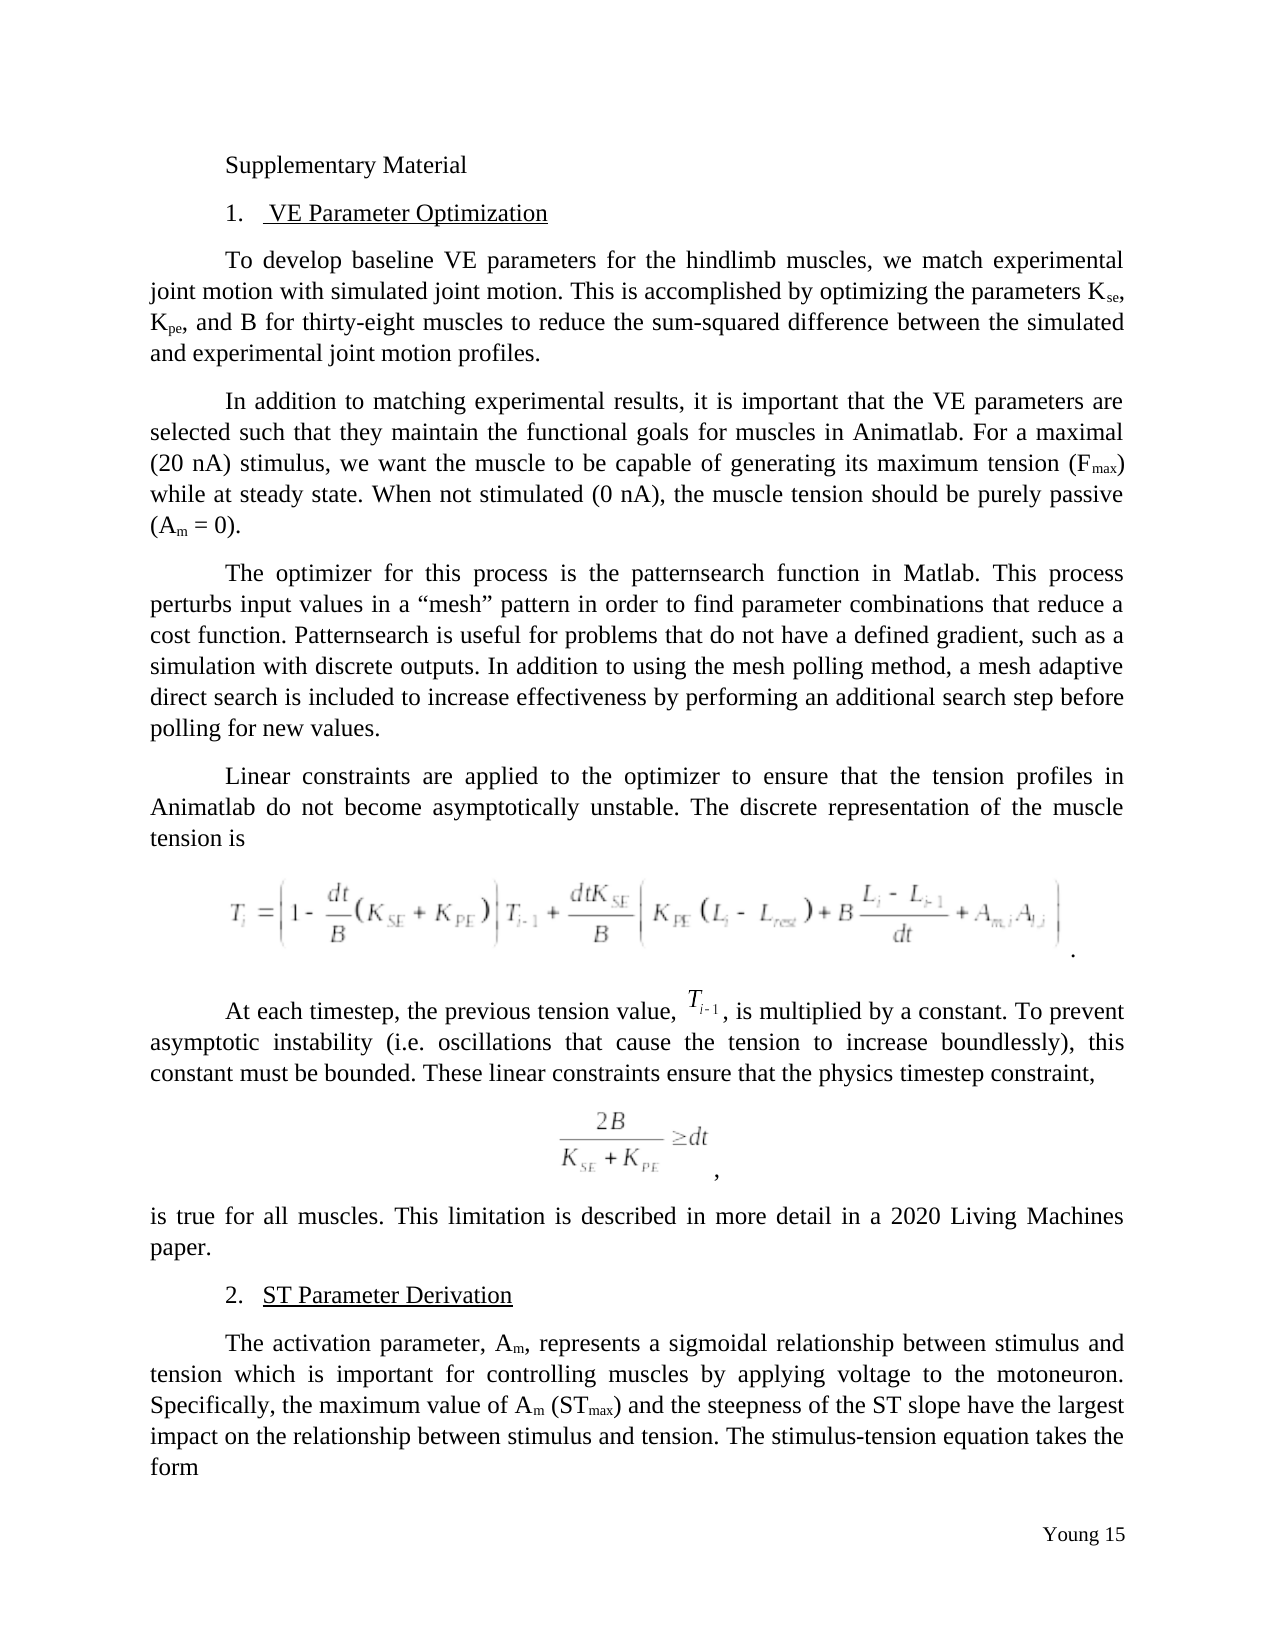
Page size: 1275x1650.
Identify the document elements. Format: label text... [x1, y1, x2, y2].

text The activation parameter, Am, represents a sigmoidal relationship between stimulus and tension which is important for controlling muscles by applying voltage to the motoneuron. Specifically, the maximum value of Am (STmax) and the steepness of the ST slope have the largest impact on the relationship between stimulus and tension. The stimulus-tension equation takes the form [150, 1328, 1125, 1481]
text , [150, 1106, 1125, 1182]
text is true for all muscles. This limitation is described in more detail in a 2020 Living Machines paper. [150, 1201, 1125, 1261]
text To develop baseline VE parameters for the hindlimb muscles, we match experimental joint motion with simulated joint motion. This is accomplished by optimizing the parameters Kse, Kpe, and B for thirty-eight muscles to reduce the sum-squared difference between the simulated and experimental joint motion profiles. [150, 245, 1125, 367]
text In addition to matching experimental results, it is important that the VE parameters are selected such that they maintain the functional goals for muscles in Animatlab. For a maximal (20 nA) stimulus, we want the muscle to be capable of generating its maximum tension (Fmax) while at steady state. When not stimulated (0 nA), the muscle tension should be purely passive (Am = 0). [150, 386, 1125, 539]
text At each timestep, the previous tension value, , is multiplied by a constant. To prevent asymptotic instability (i.e. oscillations that cause the tension to increase boundlessly), this constant must be bounded. These linear constraints ensure that the physics timestep constraint, [150, 982, 1125, 1087]
text Supplementary Material [150, 150, 1125, 179]
text The optimizer for this process is the patternsearch function in Matlab. This process perturbs input values in a “mesh” pattern in order to find parameter combinations that reduce a cost function. Patternsearch is useful for problems that do not have a defined gradient, such as a simulation with discrete outputs. In addition to using the mesh polling method, a mesh adaptive direct search is included to increase effectiveness by performing an additional search step before polling for new values. [150, 558, 1125, 742]
subtitle VE Parameter Optimization [225, 198, 1125, 226]
text Linear constraints are applied to the optimizer to ensure that the tension profiles in Animatlab do not become asymptotically unstable. The discrete representation of the muscle tension is [150, 761, 1125, 852]
subtitle ST Parameter Derivation [225, 1280, 1125, 1309]
text . [150, 871, 1125, 963]
